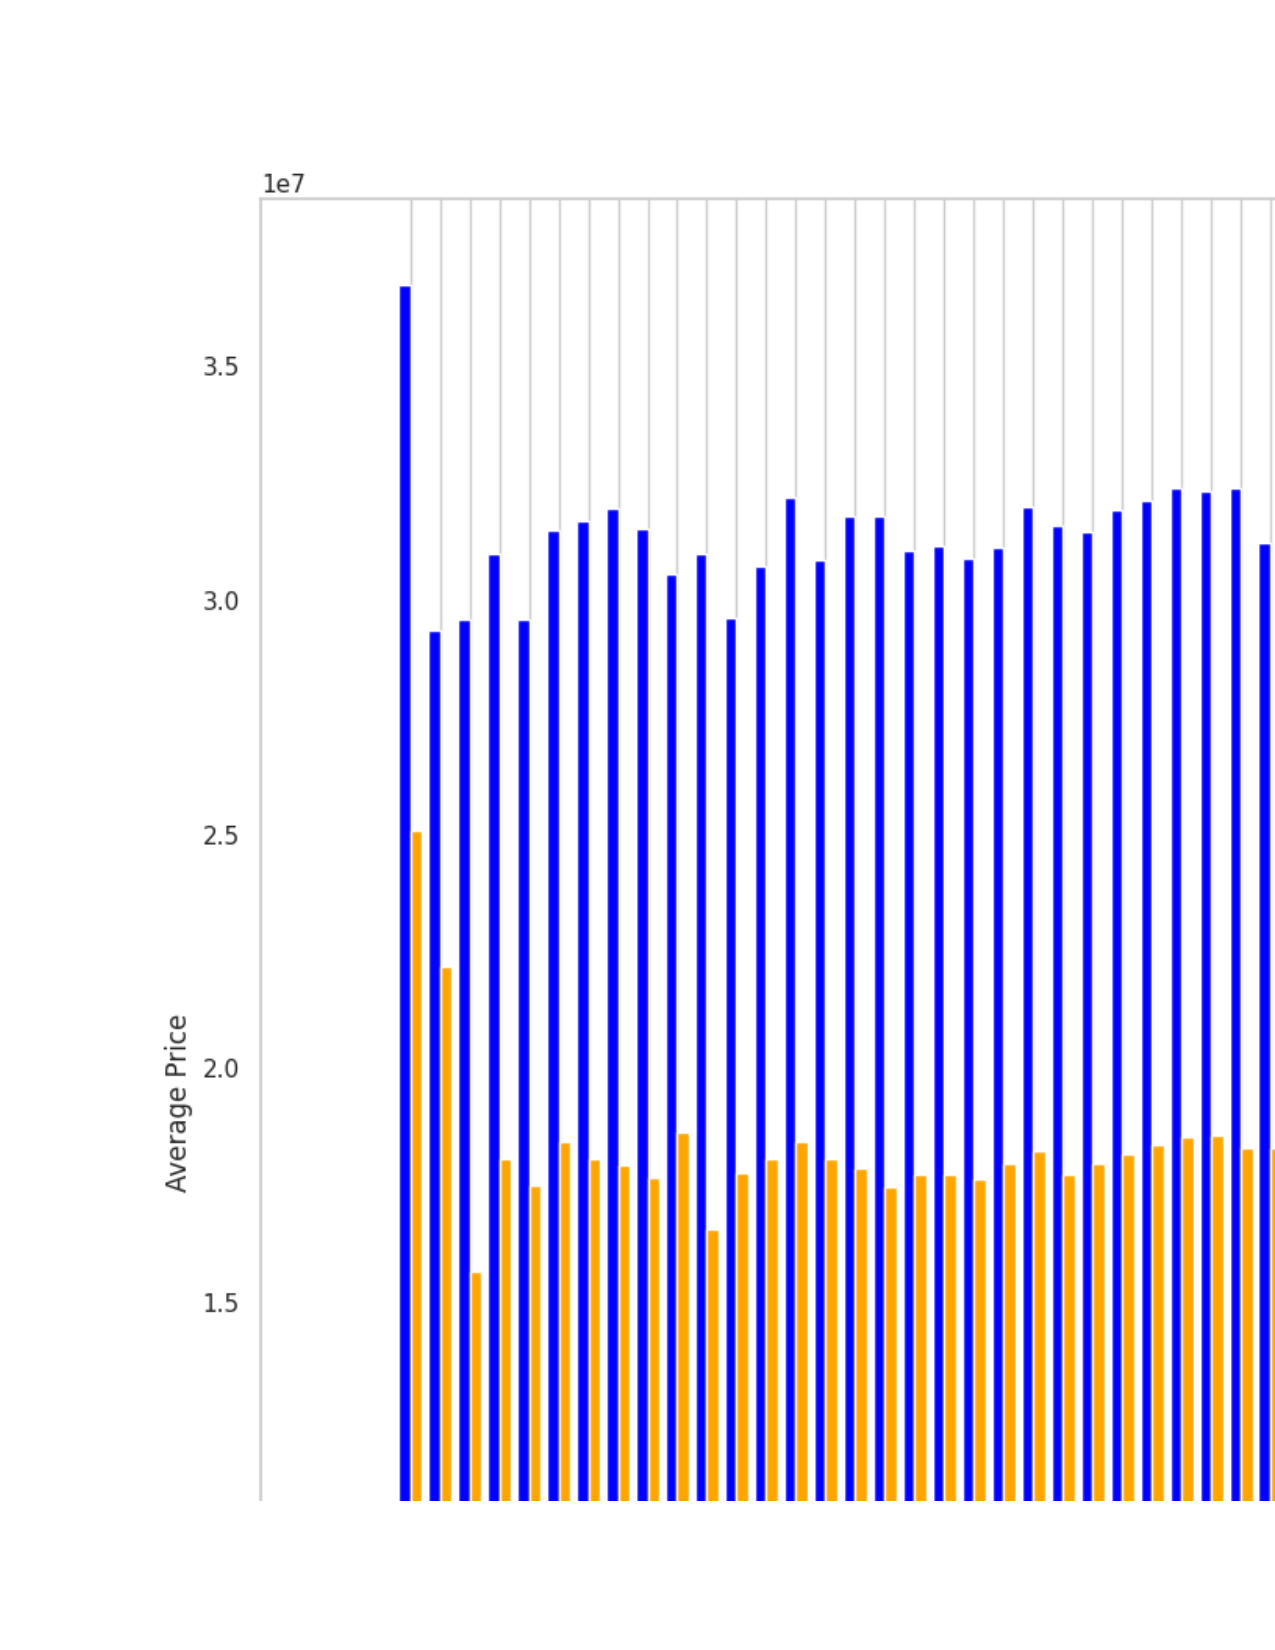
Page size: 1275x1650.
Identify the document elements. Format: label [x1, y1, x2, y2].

picture [150, 150, 1275, 1501]
